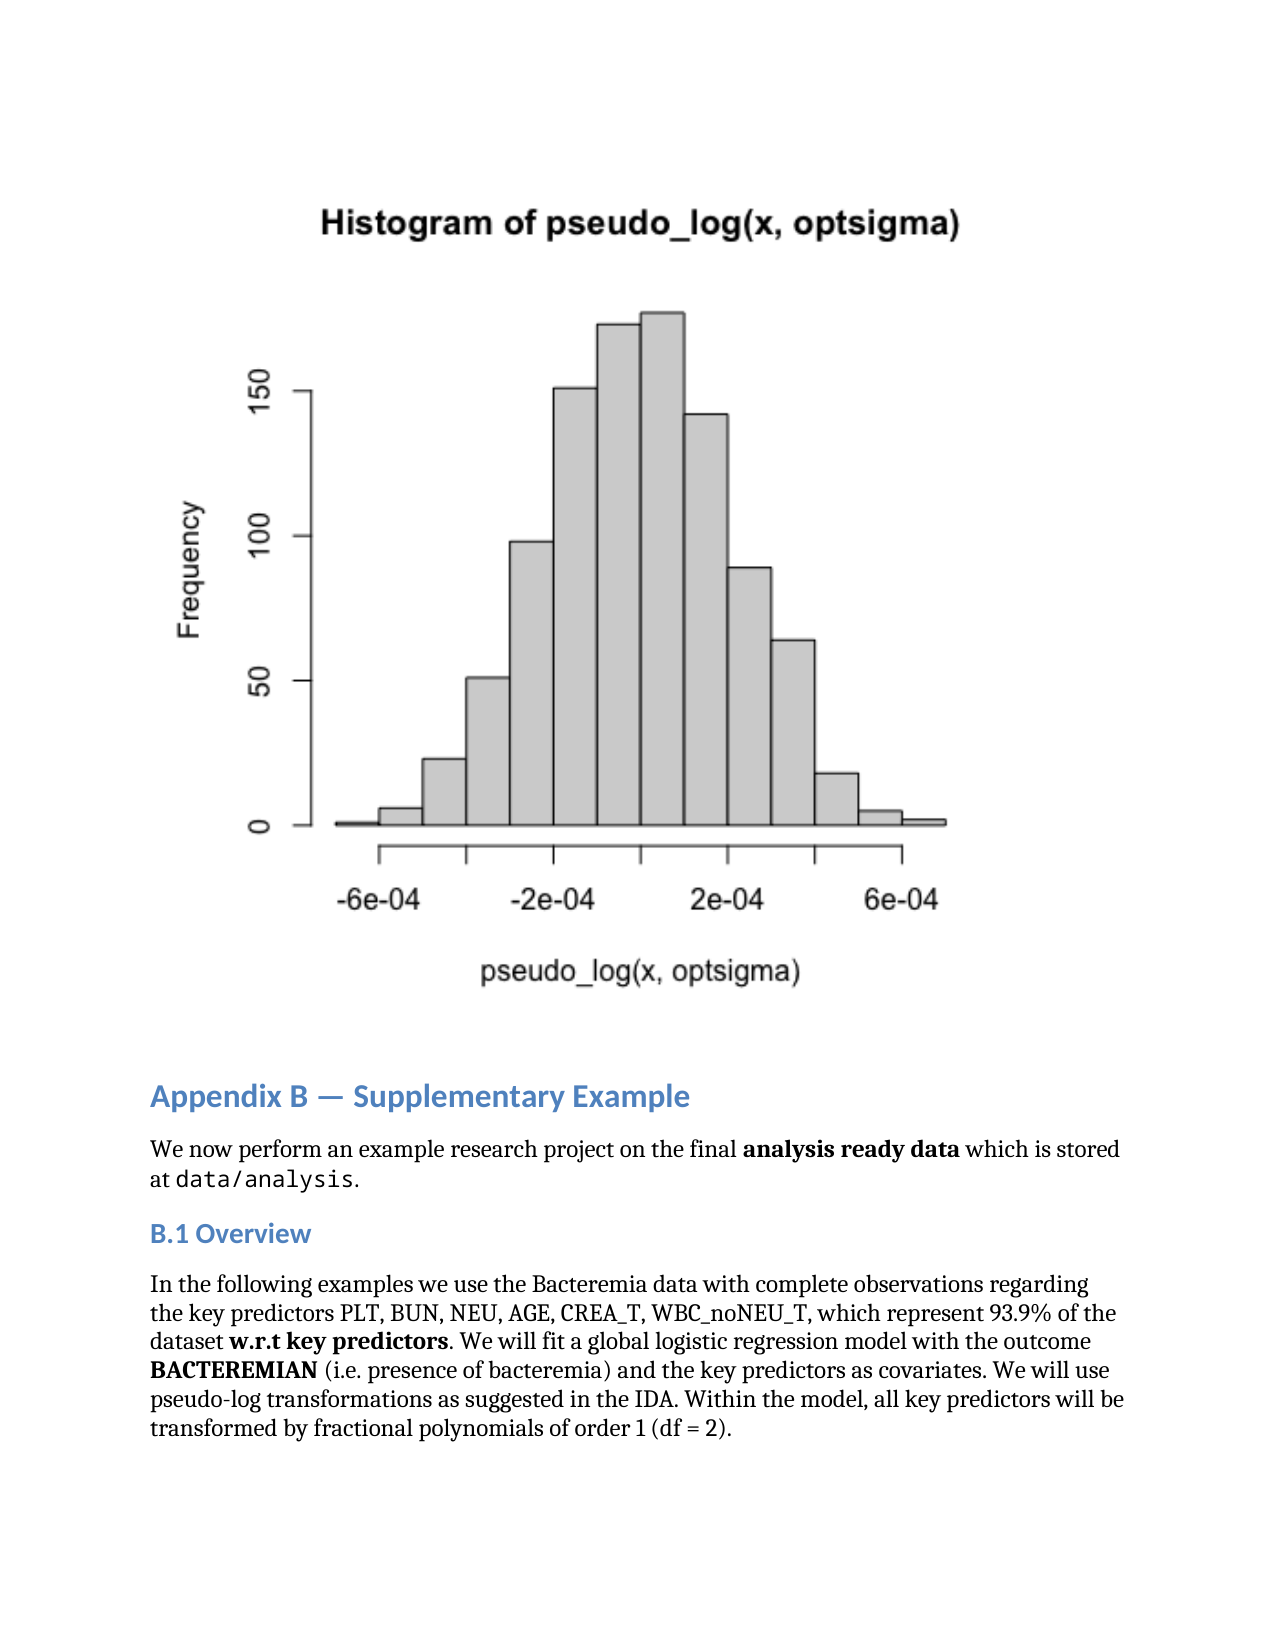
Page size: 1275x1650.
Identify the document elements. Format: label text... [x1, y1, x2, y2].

subtitle Appendix B — Supplementary Example [150, 1075, 1125, 1116]
picture [168, 150, 1044, 1025]
text In the following examples we use the Bacteremia data with complete observations regarding the key predictors PLT, BUN, NEU, AGE, CREA_T, WBC_noNEU_T, which represent 93.9% of the dataset w.r.t key predictors. We will fit a global logistic regression model with the outcome BACTEREMIAN (i.e. presence of bacteremia) and the key predictors as covariates. We will use pseudo-log transformations as suggested in the IDA. Within the model, all key predictors will be transformed by fractional polynomials of order 1 (df = 2). [150, 1270, 1125, 1442]
text We now perform an example research project on the final analysis ready data which is stored at data/analysis. [150, 1134, 1125, 1194]
subtitle B.1 Overview [150, 1215, 1125, 1251]
